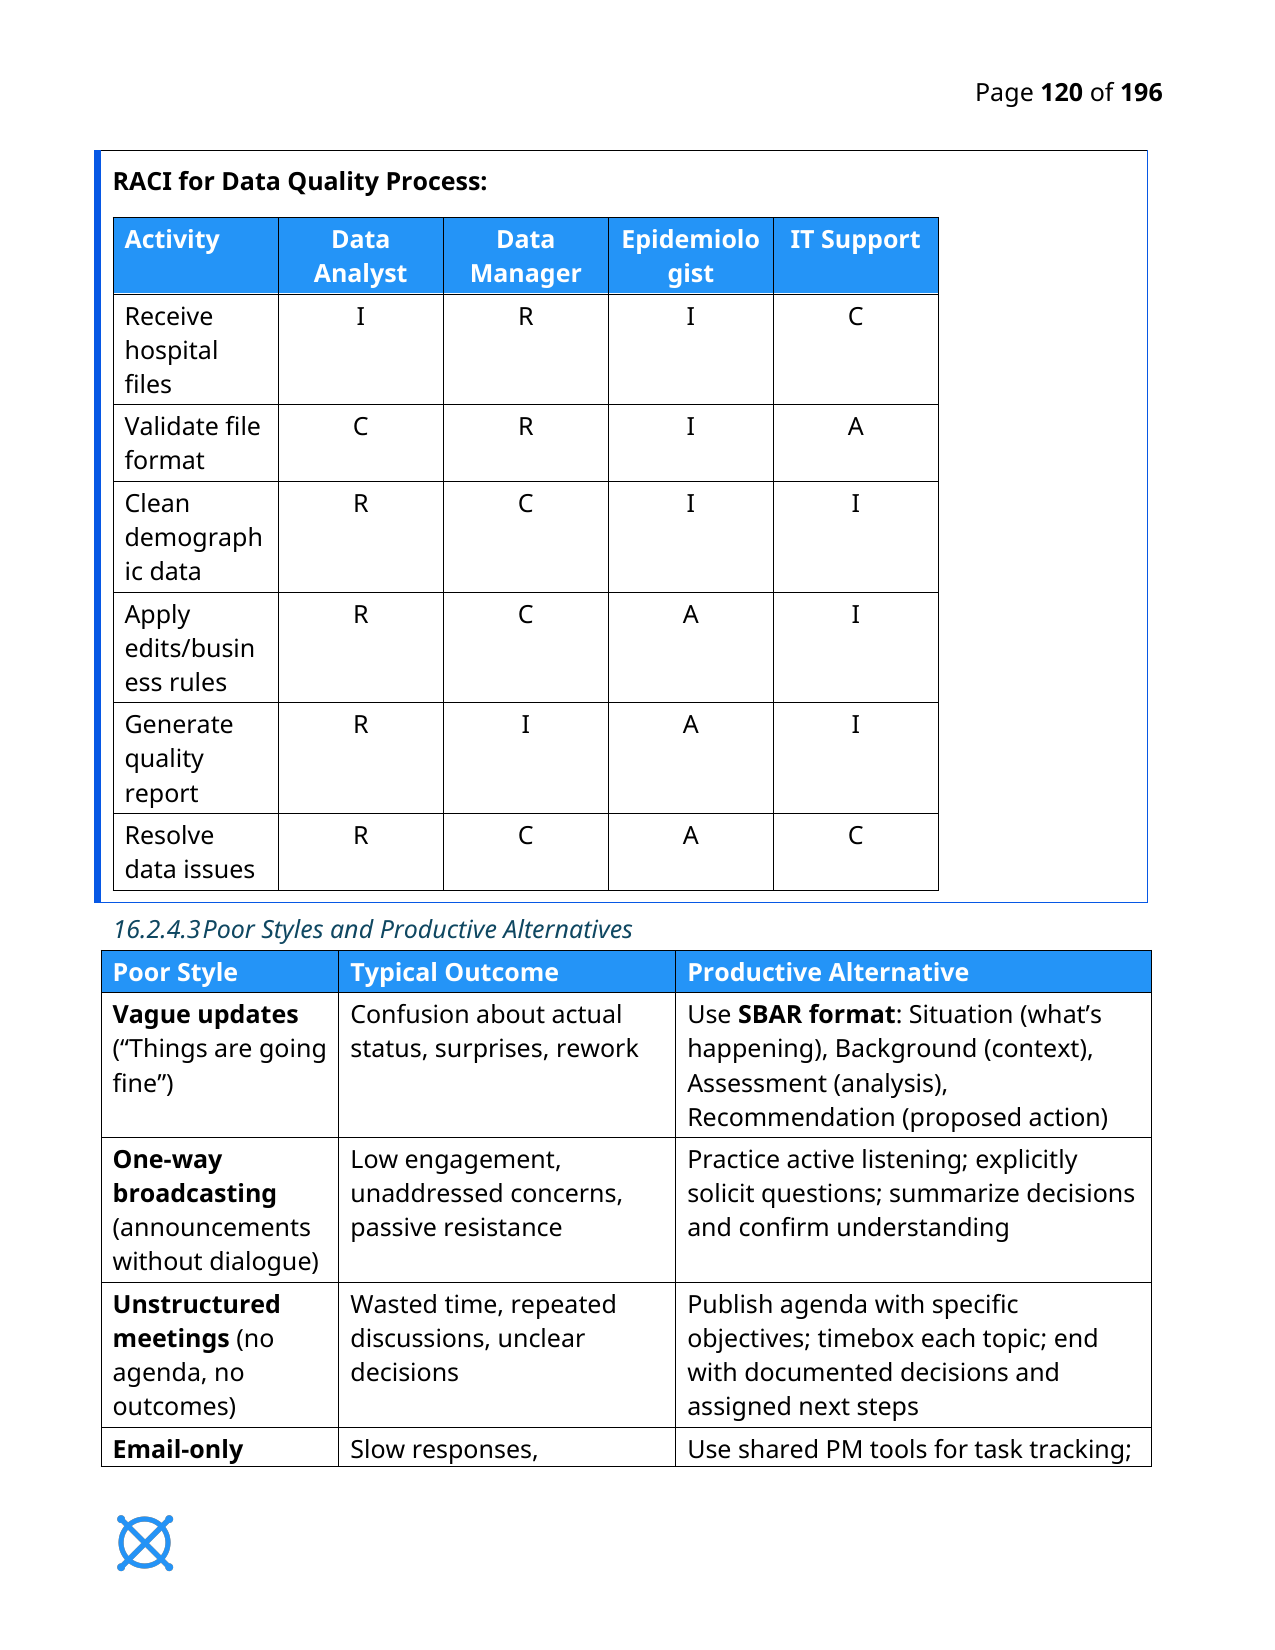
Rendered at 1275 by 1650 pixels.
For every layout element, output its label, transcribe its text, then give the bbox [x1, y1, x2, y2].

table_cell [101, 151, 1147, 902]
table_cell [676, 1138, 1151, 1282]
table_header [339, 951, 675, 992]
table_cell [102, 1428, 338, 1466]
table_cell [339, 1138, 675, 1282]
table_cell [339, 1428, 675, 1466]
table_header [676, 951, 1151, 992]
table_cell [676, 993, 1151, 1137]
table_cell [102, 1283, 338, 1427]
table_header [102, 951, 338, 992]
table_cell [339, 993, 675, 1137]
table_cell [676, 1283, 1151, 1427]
picture [112, 1511, 177, 1575]
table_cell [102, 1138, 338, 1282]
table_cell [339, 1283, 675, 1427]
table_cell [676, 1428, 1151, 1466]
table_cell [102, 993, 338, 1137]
subtitle Poor Styles and Productive Alternatives [112, 911, 1162, 946]
